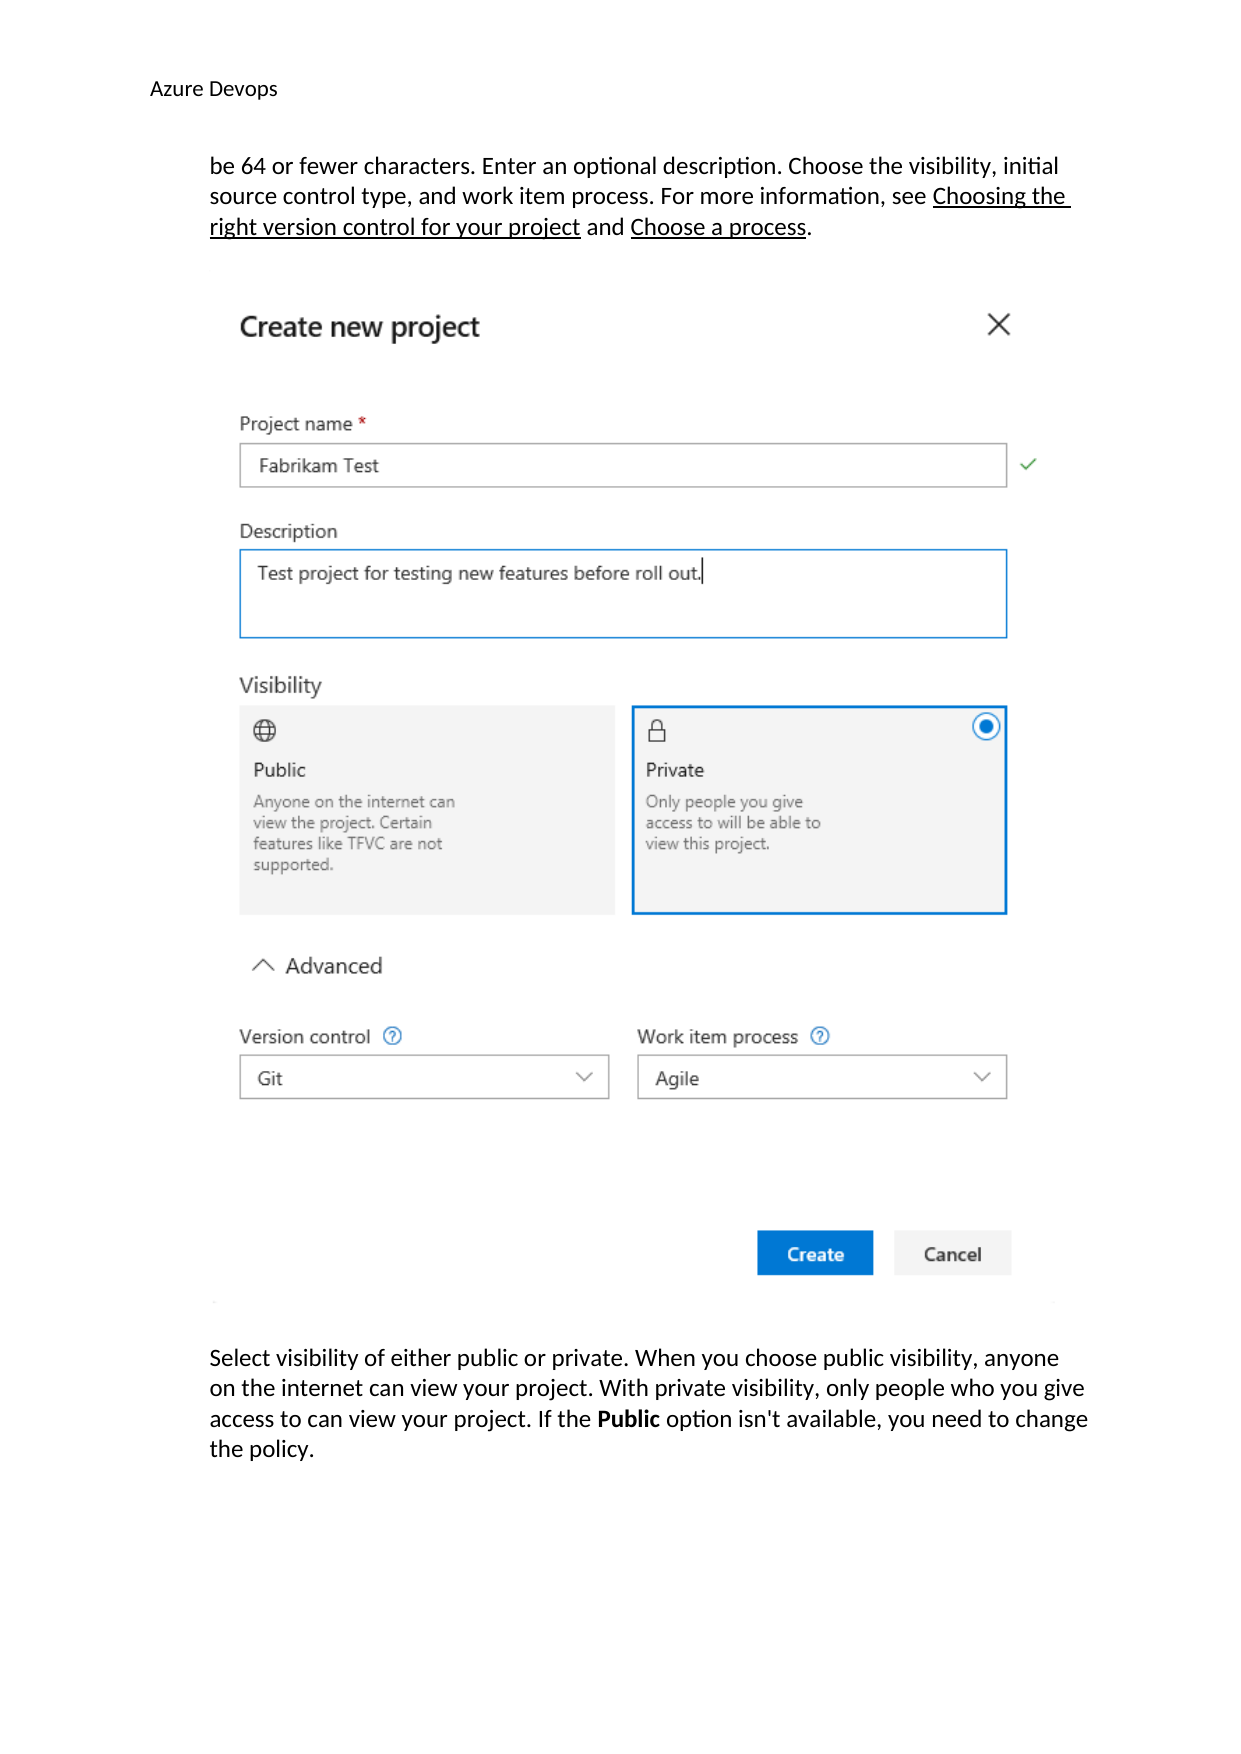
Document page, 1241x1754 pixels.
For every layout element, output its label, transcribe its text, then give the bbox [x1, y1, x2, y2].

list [172, 150, 1090, 242]
picture [209, 270, 1055, 1313]
text Select visibility of either public or private. When you choose public visibility, anyone on the internet can view your project. With private visibility, only people who you give access to can view your project. If the Public option isn't available, you need to change the policy. [209, 1342, 1090, 1464]
